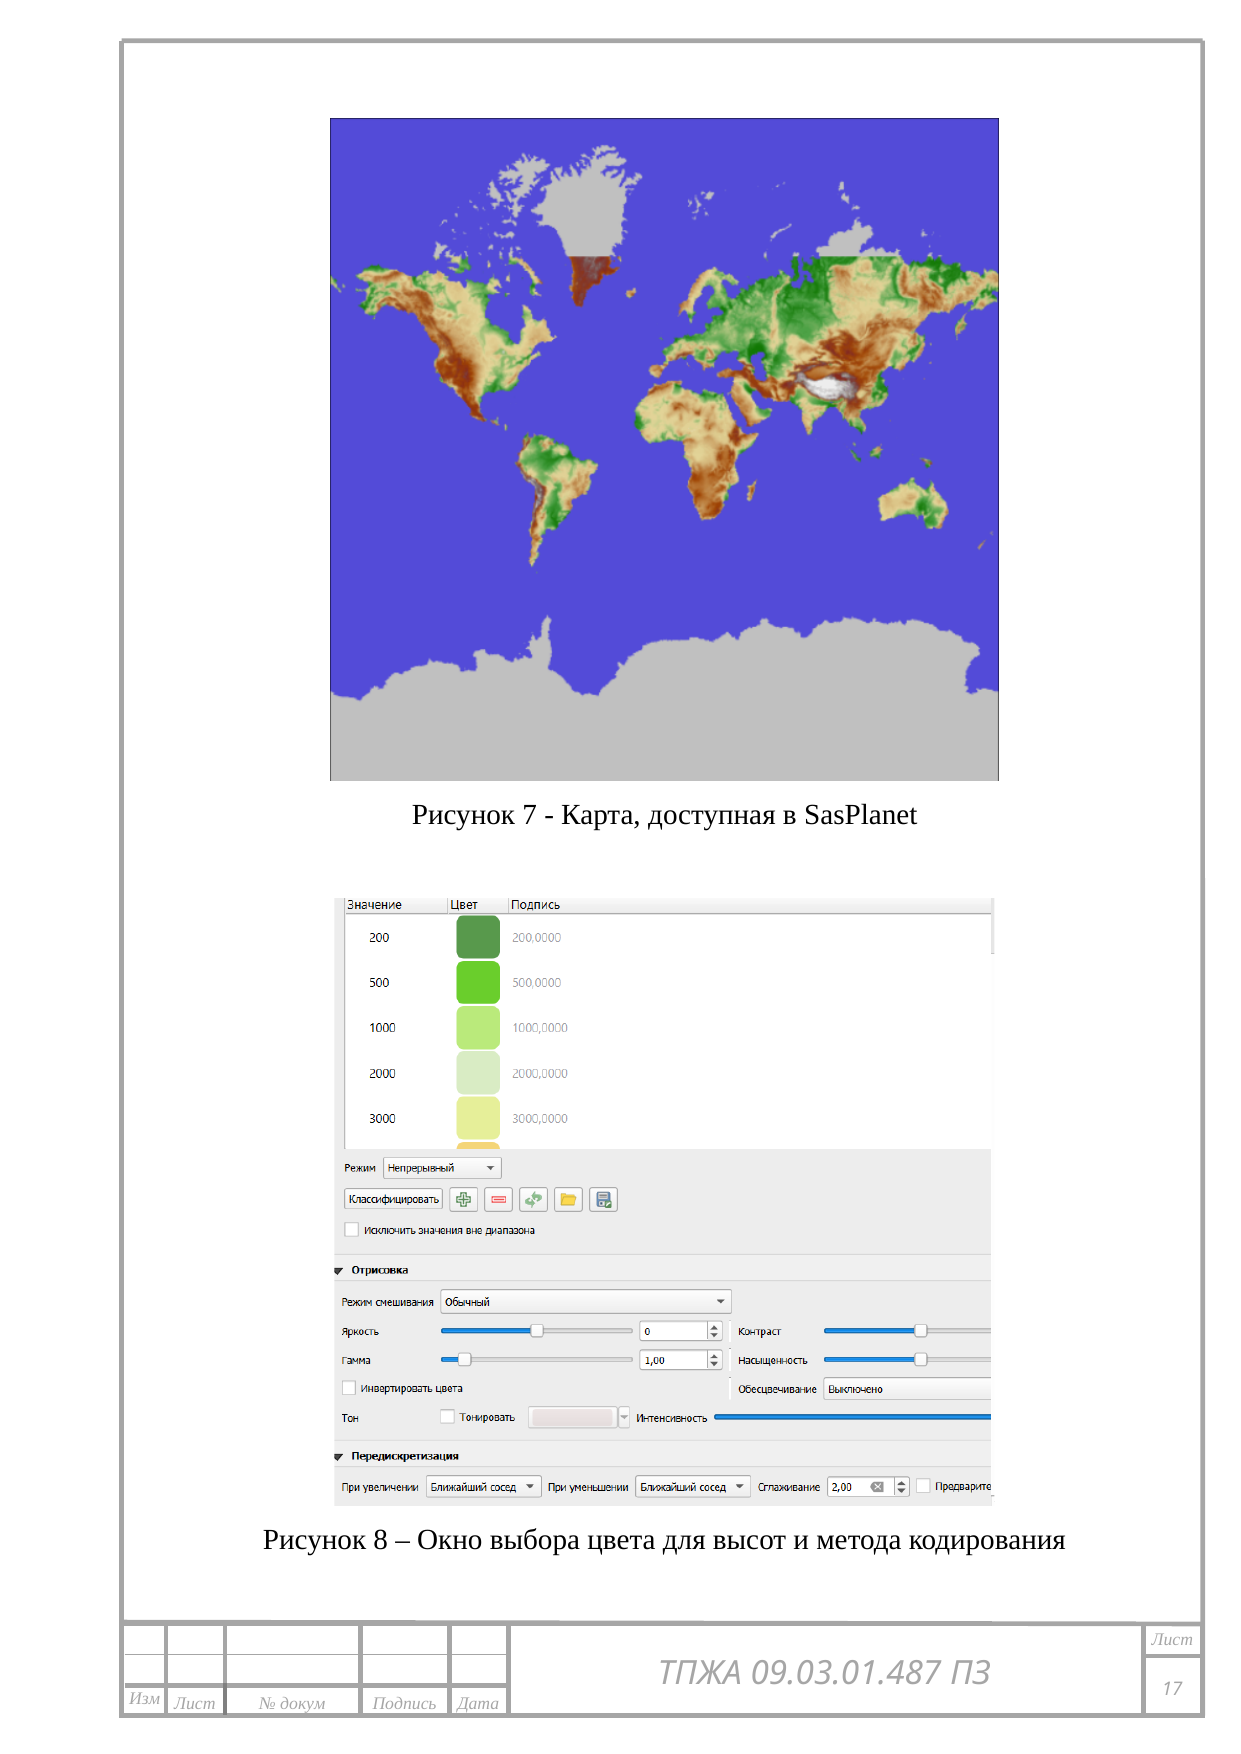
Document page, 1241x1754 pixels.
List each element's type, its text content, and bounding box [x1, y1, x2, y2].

text Рисунок 8 – Окно выбора цвета для высот и метода кодирования [177, 1522, 1152, 1556]
picture [330, 118, 999, 781]
picture [334, 898, 995, 1506]
